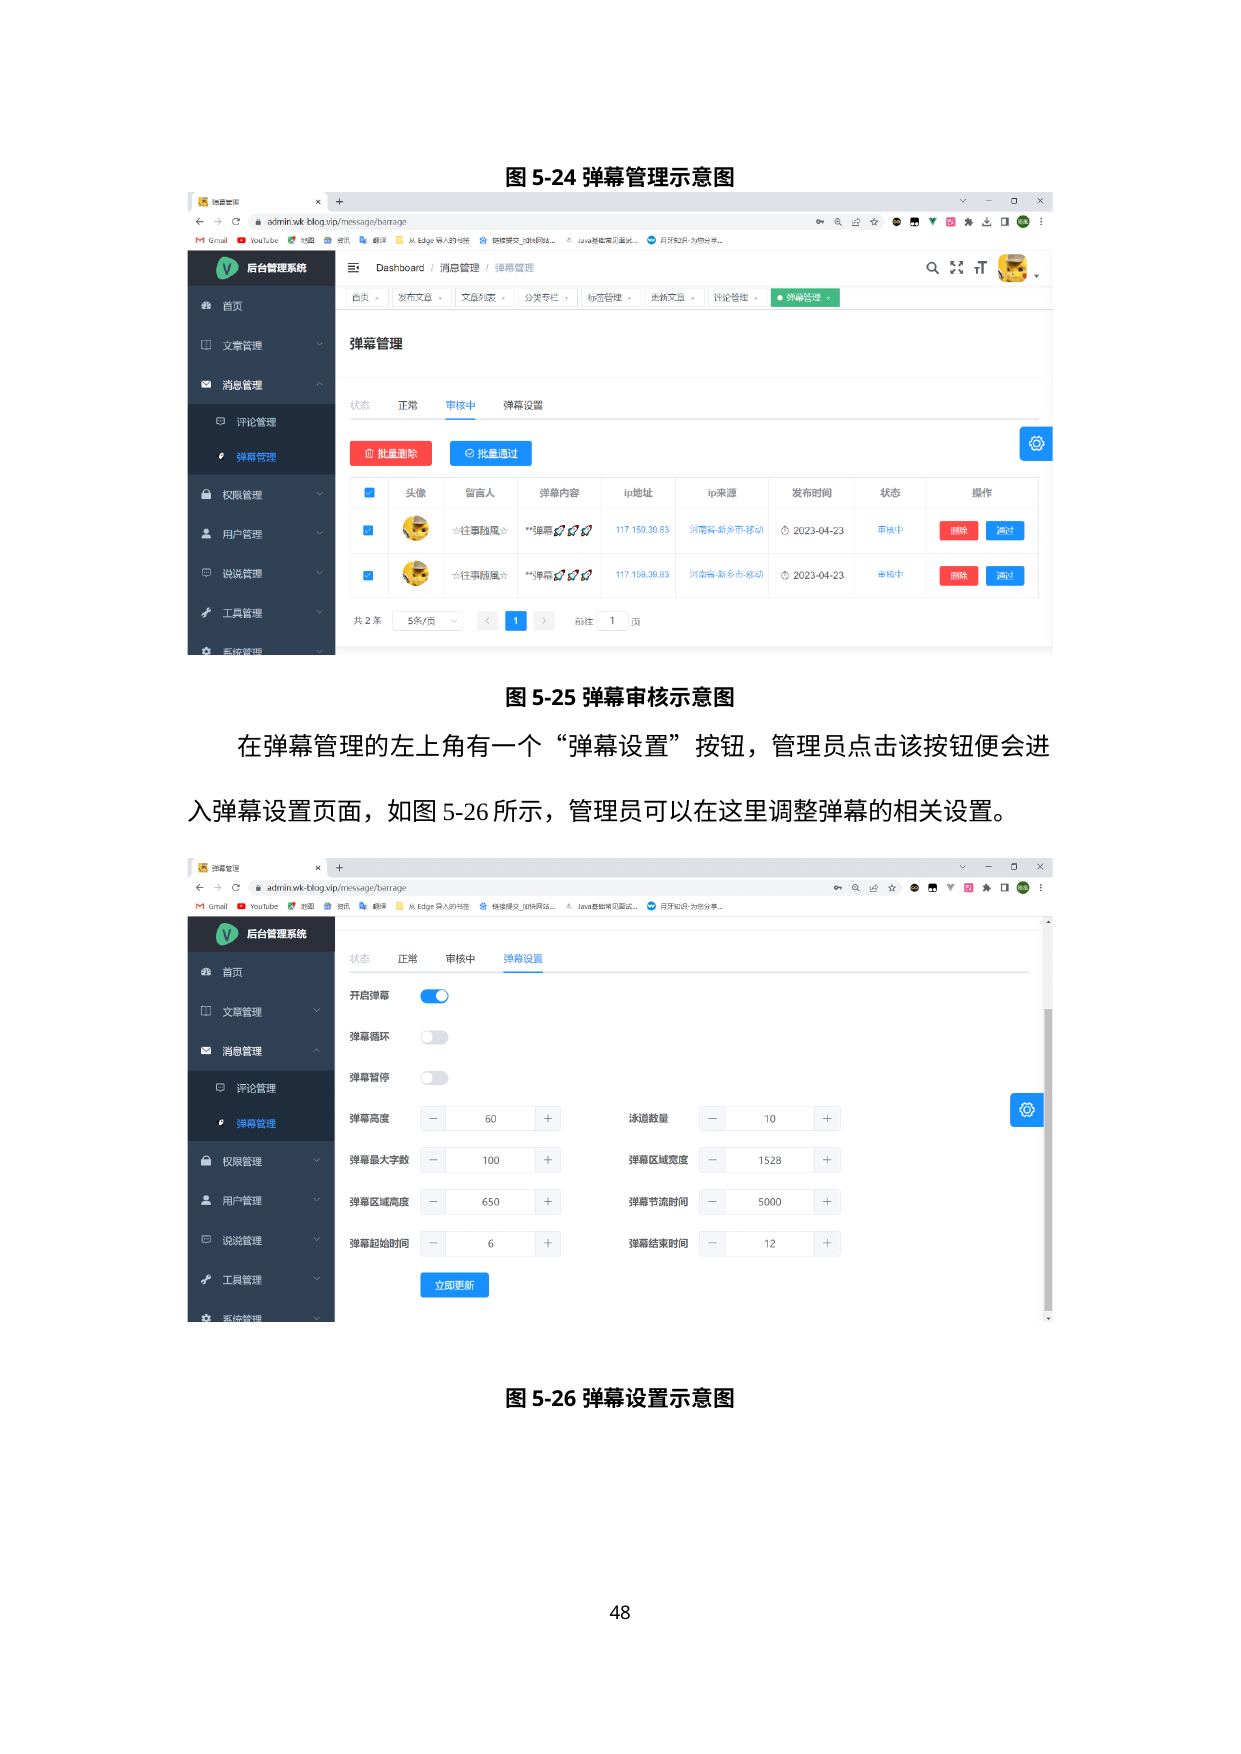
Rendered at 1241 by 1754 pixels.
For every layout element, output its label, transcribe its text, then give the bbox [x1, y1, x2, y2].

picture [187, 192, 1053, 655]
text 图5-25 弹幕审核示意图 [187, 680, 1053, 712]
text 在弹幕管理的左上角有一个“弹幕设置”按钮，管理员点击该按钮便会进入弹幕设置页面，如图5-26所示，管理员可以在这里调整弹幕的相关设置。 [187, 712, 1053, 842]
picture [187, 858, 1053, 1322]
text 图5-26 弹幕设置示意图 [187, 1380, 1053, 1413]
text 图5-24 弹幕管理示意图 [187, 160, 1053, 192]
